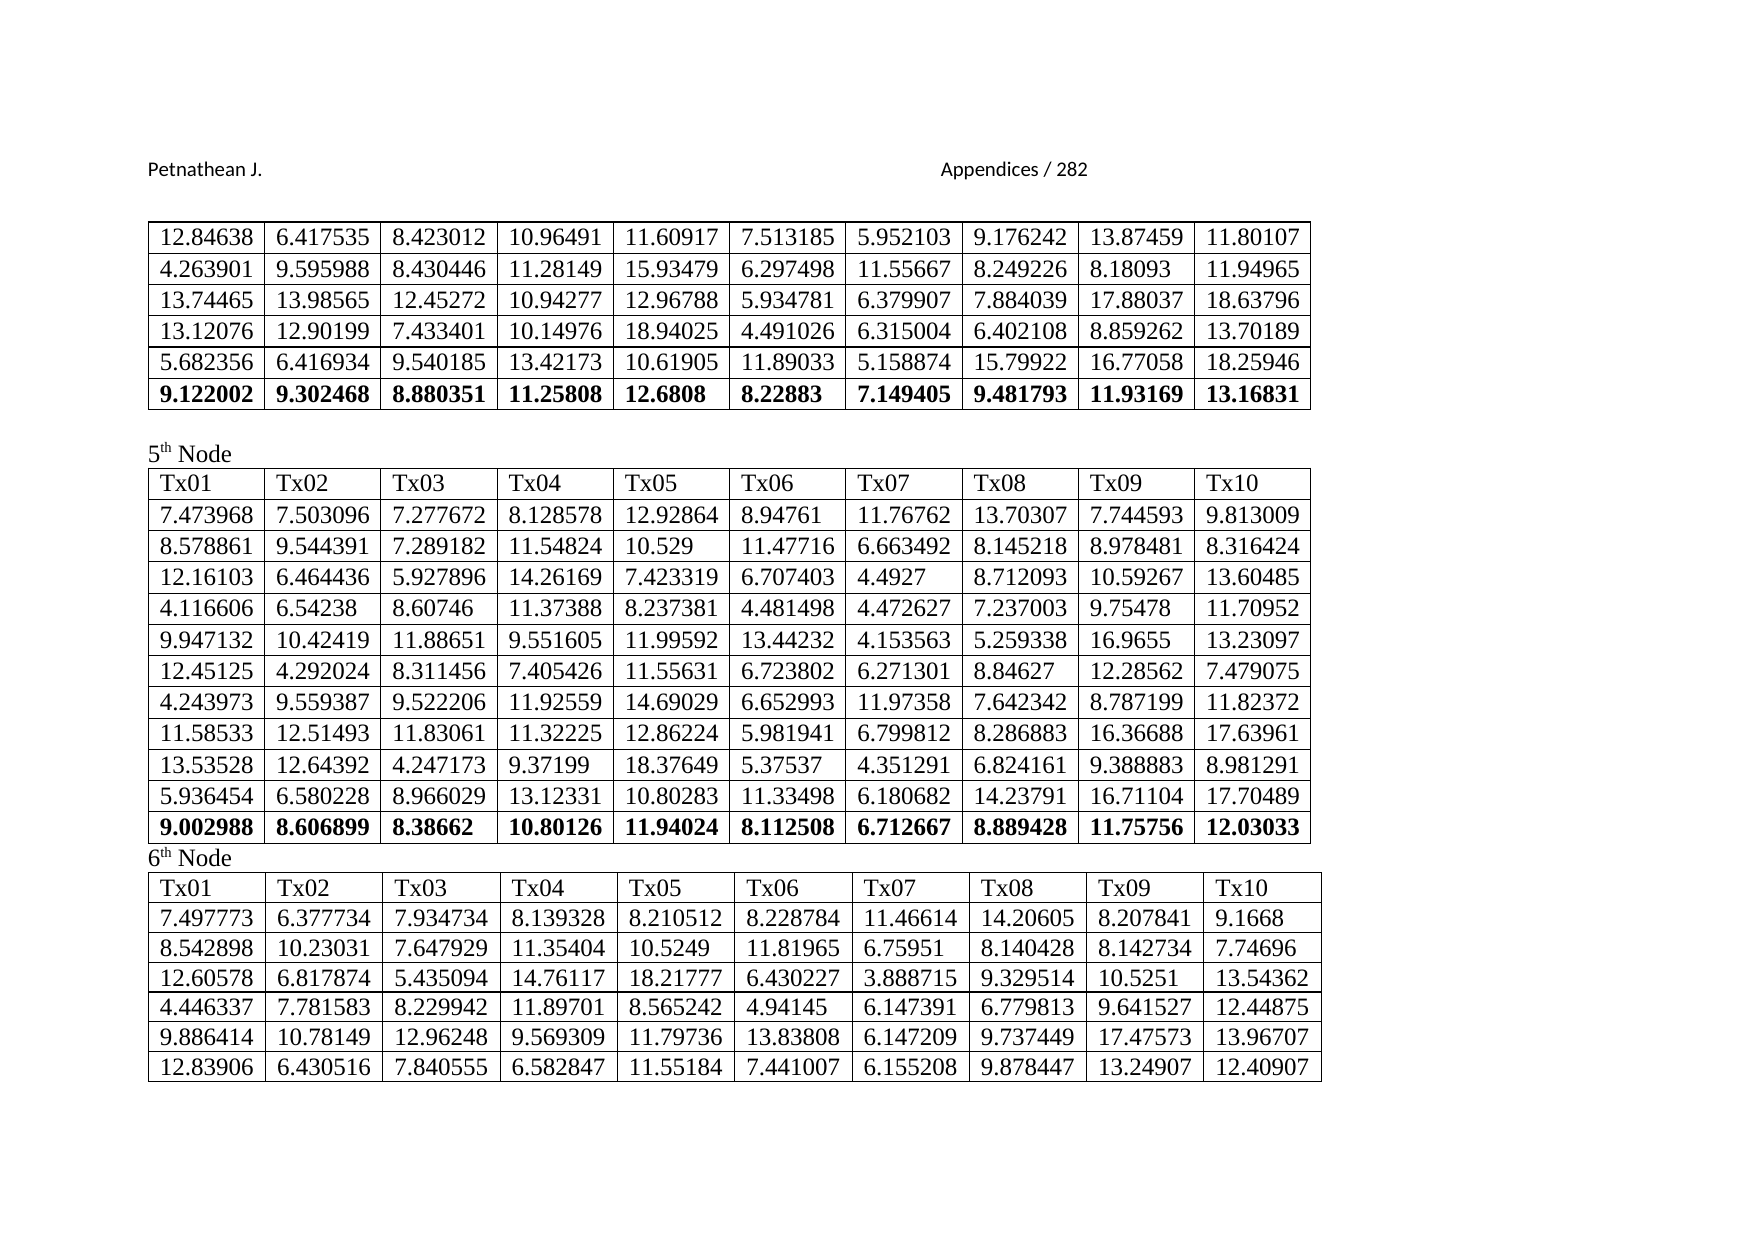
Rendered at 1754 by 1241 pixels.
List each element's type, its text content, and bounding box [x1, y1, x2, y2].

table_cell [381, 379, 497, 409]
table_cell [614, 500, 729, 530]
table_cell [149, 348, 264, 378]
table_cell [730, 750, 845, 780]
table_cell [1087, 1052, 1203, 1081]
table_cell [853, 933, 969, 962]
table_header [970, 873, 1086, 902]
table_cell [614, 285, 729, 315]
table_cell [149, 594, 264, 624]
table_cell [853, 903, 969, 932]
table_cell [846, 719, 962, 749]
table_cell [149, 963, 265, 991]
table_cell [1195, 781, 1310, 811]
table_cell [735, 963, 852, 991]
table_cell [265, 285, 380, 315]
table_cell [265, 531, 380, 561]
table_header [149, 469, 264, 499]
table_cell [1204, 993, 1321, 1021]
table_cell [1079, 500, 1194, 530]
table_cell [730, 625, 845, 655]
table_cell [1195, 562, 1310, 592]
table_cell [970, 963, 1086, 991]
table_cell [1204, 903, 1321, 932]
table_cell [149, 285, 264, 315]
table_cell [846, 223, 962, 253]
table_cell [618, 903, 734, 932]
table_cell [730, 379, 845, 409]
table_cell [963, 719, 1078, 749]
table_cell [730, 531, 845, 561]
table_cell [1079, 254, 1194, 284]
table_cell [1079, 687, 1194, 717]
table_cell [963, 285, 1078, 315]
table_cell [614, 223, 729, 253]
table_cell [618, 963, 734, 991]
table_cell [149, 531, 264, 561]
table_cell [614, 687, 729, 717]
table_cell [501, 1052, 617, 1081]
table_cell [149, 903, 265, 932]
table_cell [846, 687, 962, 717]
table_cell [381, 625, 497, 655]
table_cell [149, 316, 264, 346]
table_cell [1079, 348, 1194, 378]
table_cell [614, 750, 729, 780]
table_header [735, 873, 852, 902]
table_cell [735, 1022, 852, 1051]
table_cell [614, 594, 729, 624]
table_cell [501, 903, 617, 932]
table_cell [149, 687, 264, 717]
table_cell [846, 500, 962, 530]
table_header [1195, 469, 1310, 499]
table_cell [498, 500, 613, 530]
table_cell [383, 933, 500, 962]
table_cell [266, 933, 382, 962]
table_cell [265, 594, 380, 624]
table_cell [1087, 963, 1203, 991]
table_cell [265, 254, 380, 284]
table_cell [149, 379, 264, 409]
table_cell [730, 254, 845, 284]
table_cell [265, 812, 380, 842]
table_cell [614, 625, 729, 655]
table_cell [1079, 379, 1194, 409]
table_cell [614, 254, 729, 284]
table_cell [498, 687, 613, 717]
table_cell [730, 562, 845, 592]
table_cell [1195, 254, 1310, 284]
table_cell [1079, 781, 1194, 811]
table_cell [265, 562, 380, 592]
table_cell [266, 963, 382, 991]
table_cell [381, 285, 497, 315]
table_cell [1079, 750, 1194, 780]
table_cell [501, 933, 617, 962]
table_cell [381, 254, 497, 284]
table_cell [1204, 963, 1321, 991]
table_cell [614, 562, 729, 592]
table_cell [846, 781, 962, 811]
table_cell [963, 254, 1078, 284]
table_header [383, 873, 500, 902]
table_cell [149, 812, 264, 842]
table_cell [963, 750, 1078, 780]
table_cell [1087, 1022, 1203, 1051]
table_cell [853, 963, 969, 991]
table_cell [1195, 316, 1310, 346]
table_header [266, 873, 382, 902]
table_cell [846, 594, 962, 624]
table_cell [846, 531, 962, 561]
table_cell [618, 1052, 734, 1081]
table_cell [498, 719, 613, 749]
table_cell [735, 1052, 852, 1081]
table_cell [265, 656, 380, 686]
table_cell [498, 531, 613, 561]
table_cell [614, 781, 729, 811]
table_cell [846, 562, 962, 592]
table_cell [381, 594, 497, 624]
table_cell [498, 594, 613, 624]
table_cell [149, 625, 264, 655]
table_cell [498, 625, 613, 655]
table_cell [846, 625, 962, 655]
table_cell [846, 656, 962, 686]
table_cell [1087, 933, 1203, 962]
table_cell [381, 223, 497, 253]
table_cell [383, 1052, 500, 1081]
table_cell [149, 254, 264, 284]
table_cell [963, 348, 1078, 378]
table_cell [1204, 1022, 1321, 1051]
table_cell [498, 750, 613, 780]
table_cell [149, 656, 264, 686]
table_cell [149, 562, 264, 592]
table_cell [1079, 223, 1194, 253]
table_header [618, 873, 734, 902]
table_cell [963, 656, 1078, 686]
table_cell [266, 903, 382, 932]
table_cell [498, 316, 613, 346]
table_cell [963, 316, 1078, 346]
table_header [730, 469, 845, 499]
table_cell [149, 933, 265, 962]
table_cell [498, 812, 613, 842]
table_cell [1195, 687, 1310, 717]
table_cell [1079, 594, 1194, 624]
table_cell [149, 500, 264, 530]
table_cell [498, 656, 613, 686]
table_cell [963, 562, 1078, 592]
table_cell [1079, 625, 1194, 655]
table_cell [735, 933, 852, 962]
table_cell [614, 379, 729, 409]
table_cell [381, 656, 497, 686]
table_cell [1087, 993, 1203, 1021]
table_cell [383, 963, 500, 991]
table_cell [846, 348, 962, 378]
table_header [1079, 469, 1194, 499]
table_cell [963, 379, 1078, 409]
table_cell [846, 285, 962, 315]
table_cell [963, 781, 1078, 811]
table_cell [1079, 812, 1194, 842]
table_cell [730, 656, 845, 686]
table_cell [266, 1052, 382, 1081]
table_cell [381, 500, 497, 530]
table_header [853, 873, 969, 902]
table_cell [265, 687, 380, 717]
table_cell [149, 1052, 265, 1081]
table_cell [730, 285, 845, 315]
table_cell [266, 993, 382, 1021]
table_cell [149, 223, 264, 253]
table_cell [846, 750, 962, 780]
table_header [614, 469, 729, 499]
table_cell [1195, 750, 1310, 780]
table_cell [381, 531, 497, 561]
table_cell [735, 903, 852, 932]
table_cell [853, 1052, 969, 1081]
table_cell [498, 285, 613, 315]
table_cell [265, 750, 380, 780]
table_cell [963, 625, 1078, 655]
text 5th Node [148, 439, 1532, 467]
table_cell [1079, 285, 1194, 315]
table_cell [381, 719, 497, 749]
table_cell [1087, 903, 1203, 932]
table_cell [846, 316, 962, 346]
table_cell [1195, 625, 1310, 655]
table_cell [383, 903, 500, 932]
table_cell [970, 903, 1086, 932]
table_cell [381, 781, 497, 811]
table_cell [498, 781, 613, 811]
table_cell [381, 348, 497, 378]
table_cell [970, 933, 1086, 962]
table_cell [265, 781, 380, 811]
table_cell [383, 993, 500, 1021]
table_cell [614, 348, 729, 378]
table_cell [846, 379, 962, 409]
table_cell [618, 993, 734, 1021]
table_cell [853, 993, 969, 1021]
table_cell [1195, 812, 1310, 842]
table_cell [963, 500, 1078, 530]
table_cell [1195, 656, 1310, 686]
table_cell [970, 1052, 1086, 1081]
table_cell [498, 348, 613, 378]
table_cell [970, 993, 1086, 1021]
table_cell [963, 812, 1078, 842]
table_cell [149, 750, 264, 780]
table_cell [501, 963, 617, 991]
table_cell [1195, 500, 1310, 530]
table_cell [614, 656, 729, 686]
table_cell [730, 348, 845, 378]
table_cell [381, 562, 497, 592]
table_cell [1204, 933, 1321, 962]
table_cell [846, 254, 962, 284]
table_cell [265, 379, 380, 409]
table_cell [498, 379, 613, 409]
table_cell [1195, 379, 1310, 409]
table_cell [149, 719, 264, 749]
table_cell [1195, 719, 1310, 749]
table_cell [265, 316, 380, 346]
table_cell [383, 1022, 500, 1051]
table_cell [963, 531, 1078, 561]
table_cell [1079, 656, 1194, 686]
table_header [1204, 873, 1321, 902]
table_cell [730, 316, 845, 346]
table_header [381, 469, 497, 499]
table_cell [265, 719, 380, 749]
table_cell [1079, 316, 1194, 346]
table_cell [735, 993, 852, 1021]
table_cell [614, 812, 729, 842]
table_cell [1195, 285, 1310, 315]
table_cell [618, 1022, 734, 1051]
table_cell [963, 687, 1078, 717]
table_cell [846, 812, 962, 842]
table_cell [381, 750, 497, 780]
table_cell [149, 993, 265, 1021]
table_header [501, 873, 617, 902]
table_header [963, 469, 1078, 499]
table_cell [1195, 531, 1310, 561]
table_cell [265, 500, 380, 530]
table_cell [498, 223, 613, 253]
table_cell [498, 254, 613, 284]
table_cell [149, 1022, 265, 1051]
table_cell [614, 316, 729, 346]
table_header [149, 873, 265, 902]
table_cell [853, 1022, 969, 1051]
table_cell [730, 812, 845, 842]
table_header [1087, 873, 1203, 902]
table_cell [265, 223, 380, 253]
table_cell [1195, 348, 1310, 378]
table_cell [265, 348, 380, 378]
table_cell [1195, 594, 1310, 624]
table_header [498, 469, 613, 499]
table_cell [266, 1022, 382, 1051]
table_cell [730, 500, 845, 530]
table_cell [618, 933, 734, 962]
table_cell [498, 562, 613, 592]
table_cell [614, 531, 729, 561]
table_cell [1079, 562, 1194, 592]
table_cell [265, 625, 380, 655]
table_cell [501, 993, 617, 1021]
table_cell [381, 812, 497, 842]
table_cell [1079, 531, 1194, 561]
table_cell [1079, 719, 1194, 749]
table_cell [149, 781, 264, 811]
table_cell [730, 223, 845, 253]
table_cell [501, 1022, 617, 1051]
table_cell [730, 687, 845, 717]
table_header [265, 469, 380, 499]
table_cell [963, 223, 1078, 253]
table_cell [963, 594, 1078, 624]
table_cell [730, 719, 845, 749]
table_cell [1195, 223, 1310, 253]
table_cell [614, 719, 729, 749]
text 6th Node [148, 843, 1532, 872]
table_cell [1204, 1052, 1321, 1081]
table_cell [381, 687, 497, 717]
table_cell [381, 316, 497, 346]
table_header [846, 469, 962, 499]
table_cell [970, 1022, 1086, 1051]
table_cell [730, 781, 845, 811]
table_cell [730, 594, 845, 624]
